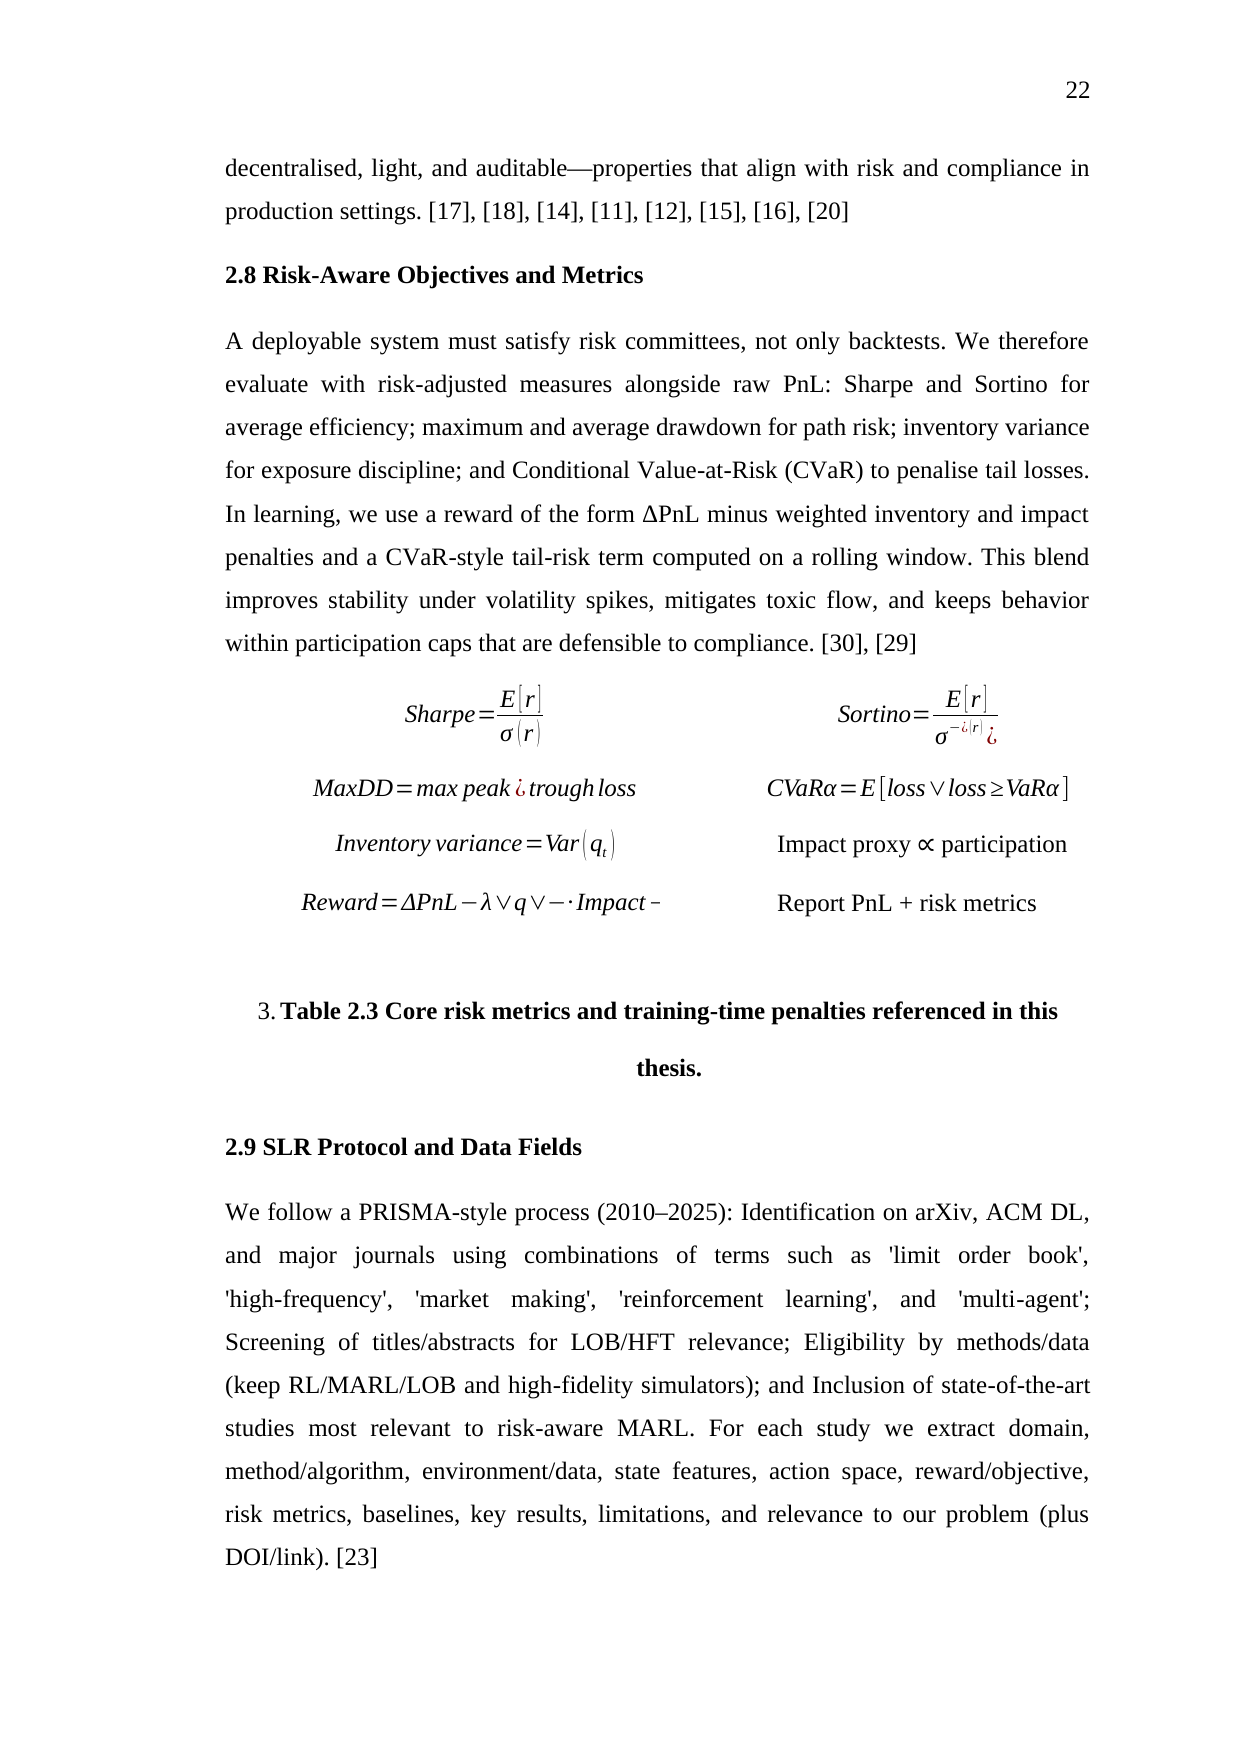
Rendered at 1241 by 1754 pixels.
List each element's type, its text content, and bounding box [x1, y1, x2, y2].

text 2.8 Risk-Aware Objectives and Metrics [225, 260, 1090, 289]
table_cell [214, 774, 659, 828]
list Table 2.3 Core risk metrics and training-time penalties referenced in this thesis. [225, 996, 1090, 1082]
text We follow a PRISMA-style process (2010–2025): Identification on arXiv, ACM DL, and major journals using combinations of terms such as 'limit order book', 'high-frequency', 'market making', 'reinforcement learning', and 'multi-agent'; Screening of titles/abstracts for LOB/HFT relevance; Eligibility by methods/data (keep RL/MARL/LOB and high-fidelity simulators); and Inclusion of state-of-the-art studies most relevant to risk-aware MARL. For each study we extract domain, method/algorithm, environment/data, state features, action space, reward/objective, risk metrics, baselines, key results, limitations, and relevance to our problem (plus DOI/link). [23] [225, 1197, 1090, 1571]
table_cell Report PnL + risk metrics [659, 888, 1102, 996]
text 2.9 SLR Protocol and Data Fields [225, 1132, 1090, 1160]
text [225, 153, 1090, 225]
table_header [659, 684, 1102, 774]
table_header [214, 684, 659, 774]
table_cell [659, 774, 1102, 828]
table_cell Impact proxy ∝ participation [659, 828, 1102, 888]
text A deployable system must satisfy risk committees, not only backtests. We therefore evaluate with risk-adjusted measures alongside raw PnL: Sharpe and Sortino for average efficiency; maximum and average drawdown for path risk; inventory variance for exposure discipline; and Conditional Value-at-Risk (CVaR) to penalise tail losses. In learning, we use a reward of the form ΔPnL minus weighted inventory and impact penalties and a CVaR-style tail-risk term computed on a rolling window. This blend improves stability under volatility spikes, mitigates toxic flow, and keeps behavior within participation caps that are defensible to compliance. [30], [29] [225, 326, 1090, 657]
table_cell [214, 888, 659, 996]
table_cell [214, 828, 659, 888]
